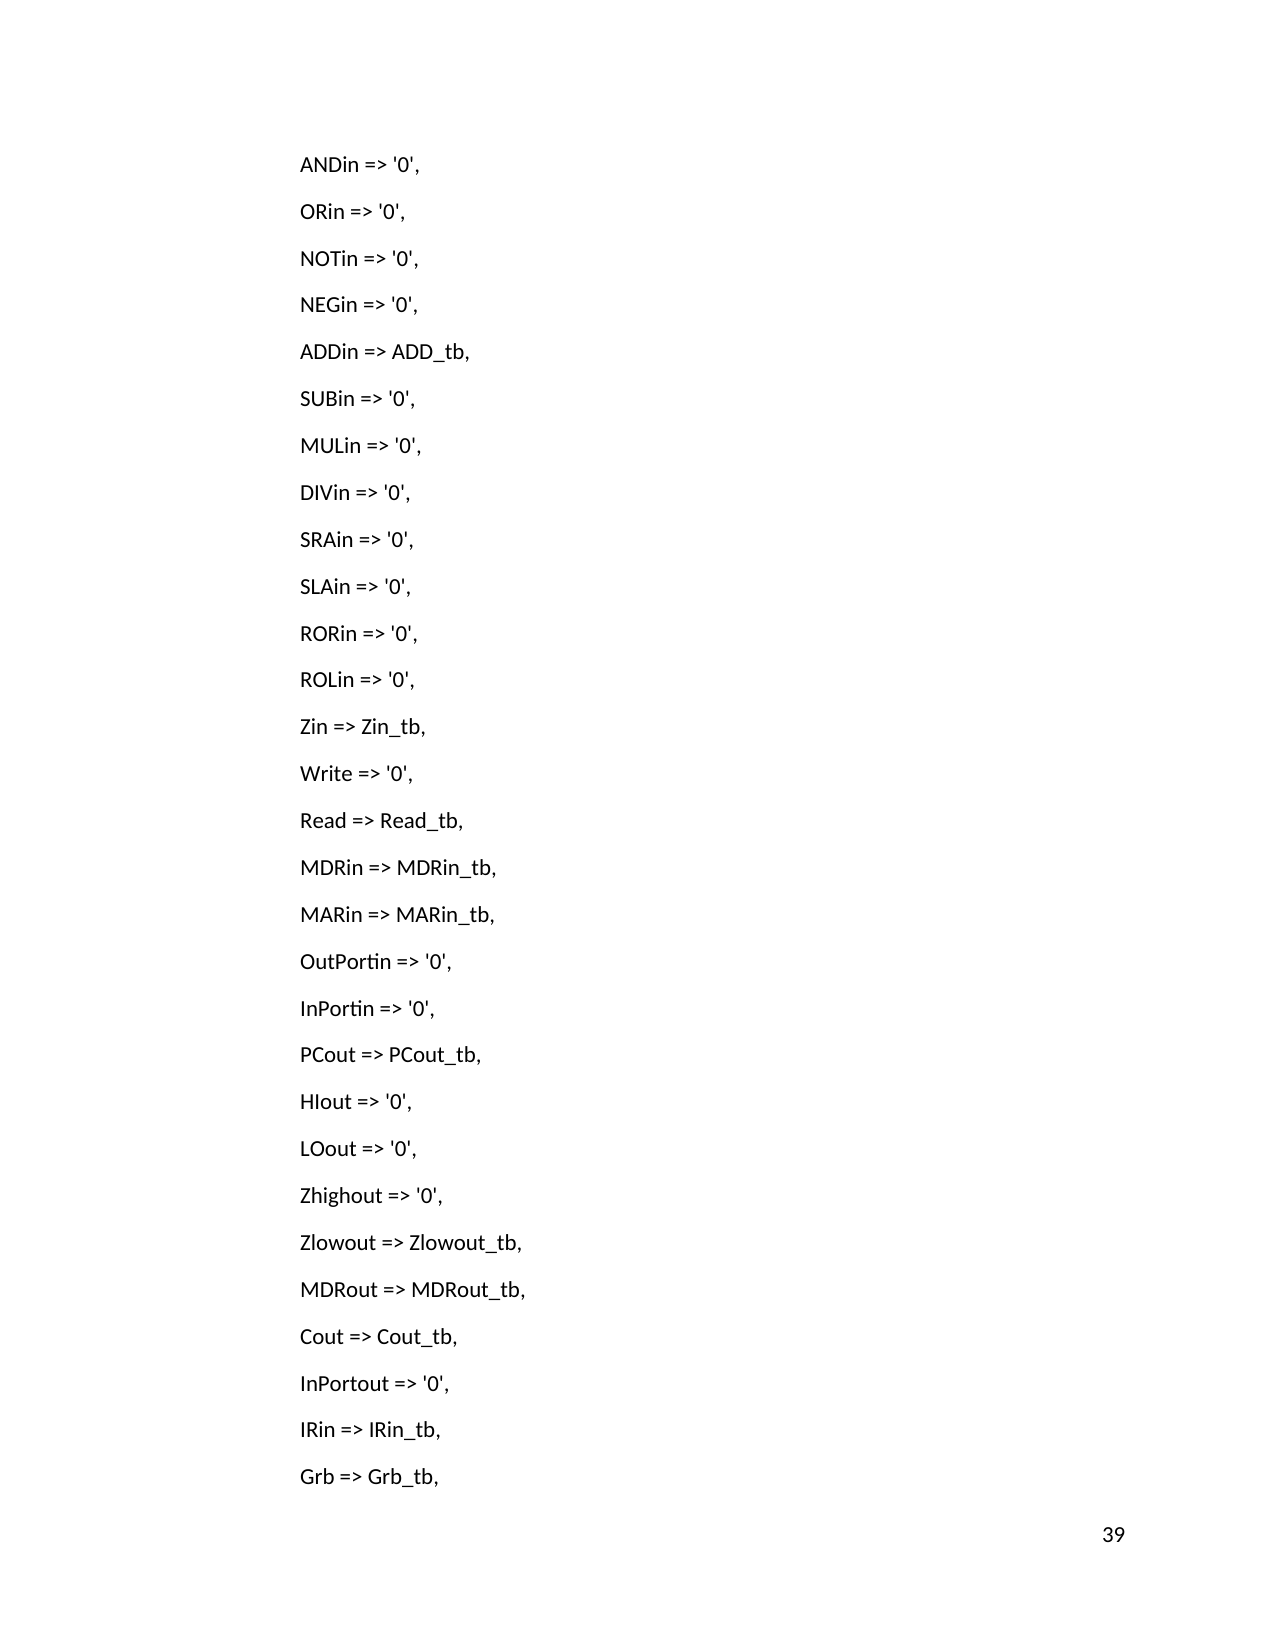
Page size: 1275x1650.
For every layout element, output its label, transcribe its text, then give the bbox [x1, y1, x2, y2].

text Zin => Zin_tb, [150, 712, 1125, 741]
text MDRin => MDRin_tb, [150, 853, 1125, 881]
text NEGin => '0', [150, 291, 1125, 319]
text IRin => IRin_tb, [150, 1416, 1125, 1444]
text Grb => Grb_tb, [150, 1462, 1125, 1491]
text SUBin => '0', [150, 384, 1125, 412]
text ORin => '0', [150, 197, 1125, 225]
text ANDin => '0', [150, 150, 1125, 178]
text HIout => '0', [150, 1087, 1125, 1116]
text LOout => '0', [150, 1134, 1125, 1162]
text Cout => Cout_tb, [150, 1322, 1125, 1350]
text MULin => '0', [150, 431, 1125, 459]
text InPortout => '0', [150, 1369, 1125, 1397]
text PCout => PCout_tb, [150, 1041, 1125, 1069]
text MARin => MARin_tb, [150, 900, 1125, 928]
text Zhighout => '0', [150, 1181, 1125, 1209]
text Zlowout => Zlowout_tb, [150, 1228, 1125, 1256]
text ROLin => '0', [150, 666, 1125, 694]
text NOTin => '0', [150, 244, 1125, 272]
text Write => '0', [150, 759, 1125, 787]
text DIVin => '0', [150, 478, 1125, 506]
text MDRout => MDRout_tb, [150, 1275, 1125, 1303]
text ADDin => ADD_tb, [150, 337, 1125, 366]
text SLAin => '0', [150, 572, 1125, 600]
text InPortin => '0', [150, 994, 1125, 1022]
text RORin => '0', [150, 619, 1125, 647]
text Read => Read_tb, [150, 806, 1125, 834]
text OutPortin => '0', [150, 947, 1125, 975]
text SRAin => '0', [150, 525, 1125, 553]
